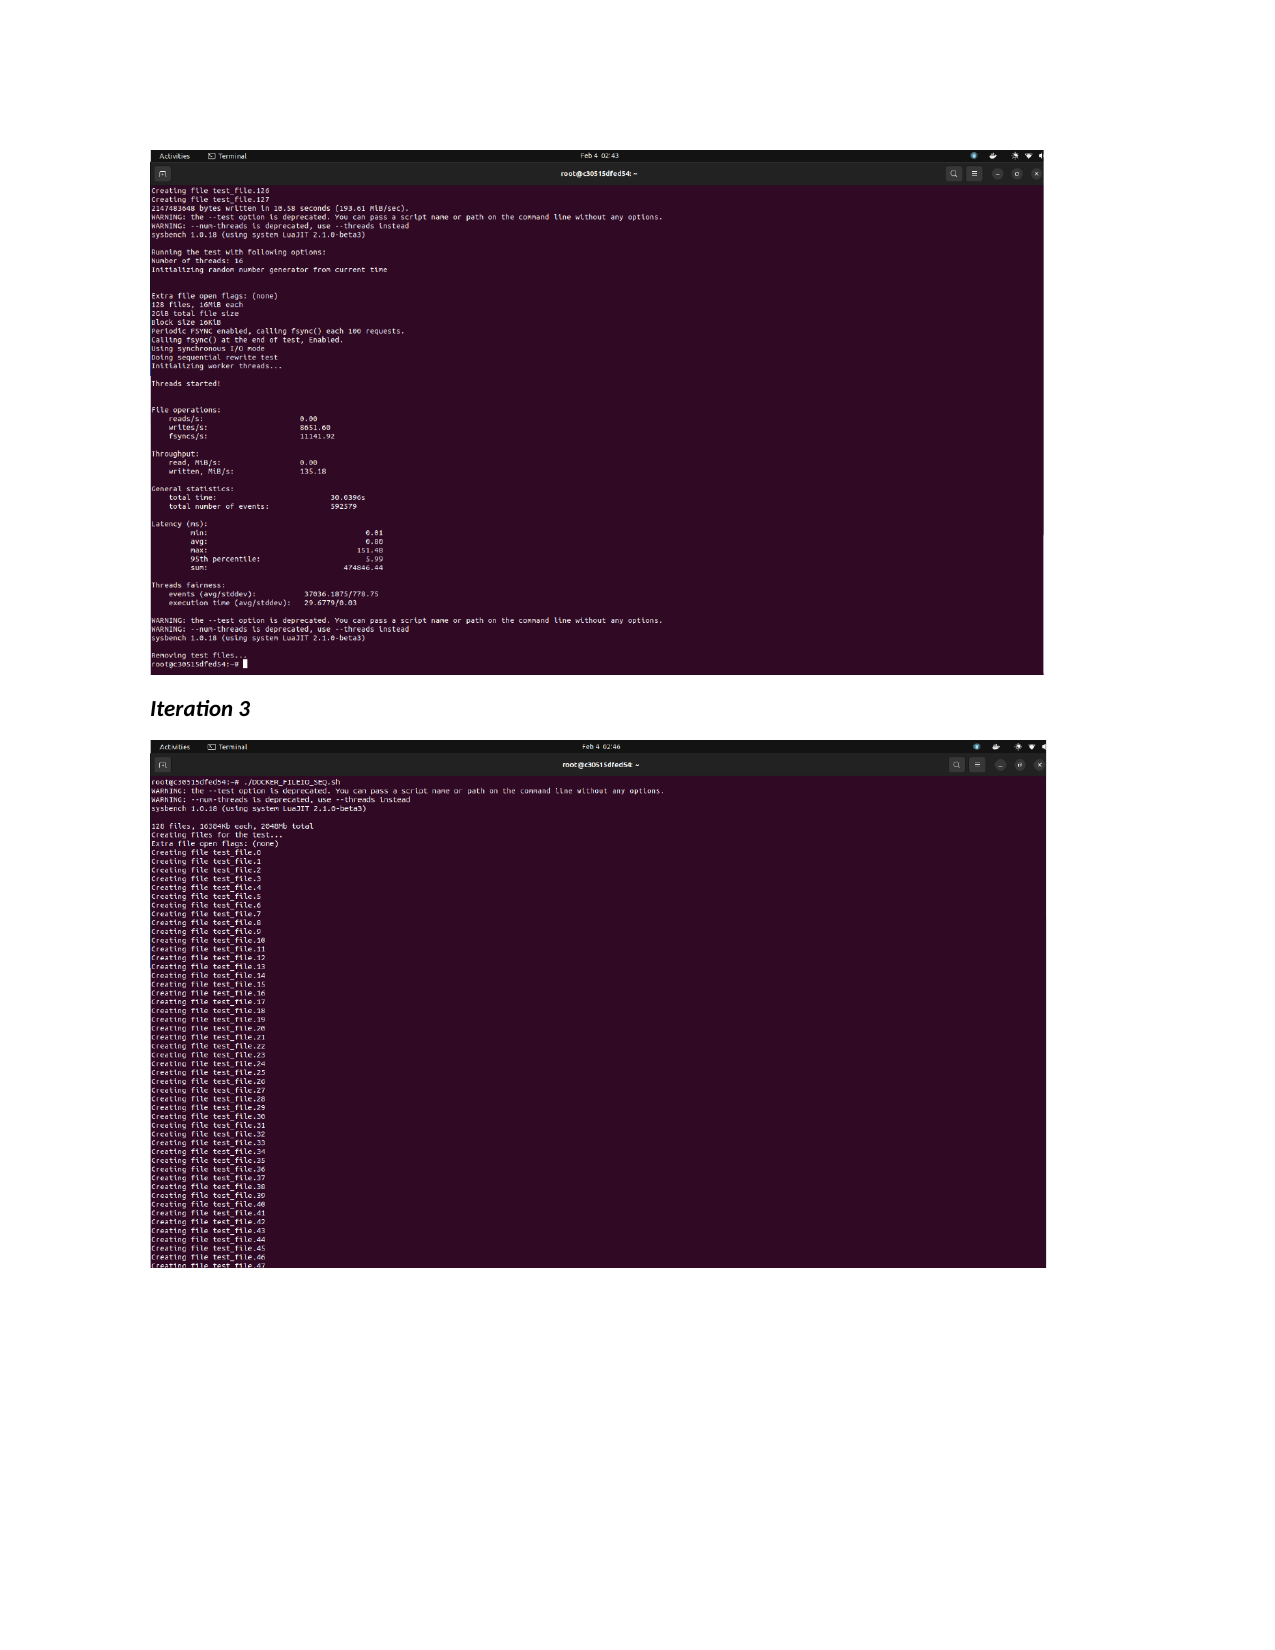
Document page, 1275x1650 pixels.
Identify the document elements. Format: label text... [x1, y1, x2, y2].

picture [150, 740, 1047, 1268]
picture [150, 150, 1044, 675]
text Iteration 3 [150, 694, 1125, 722]
